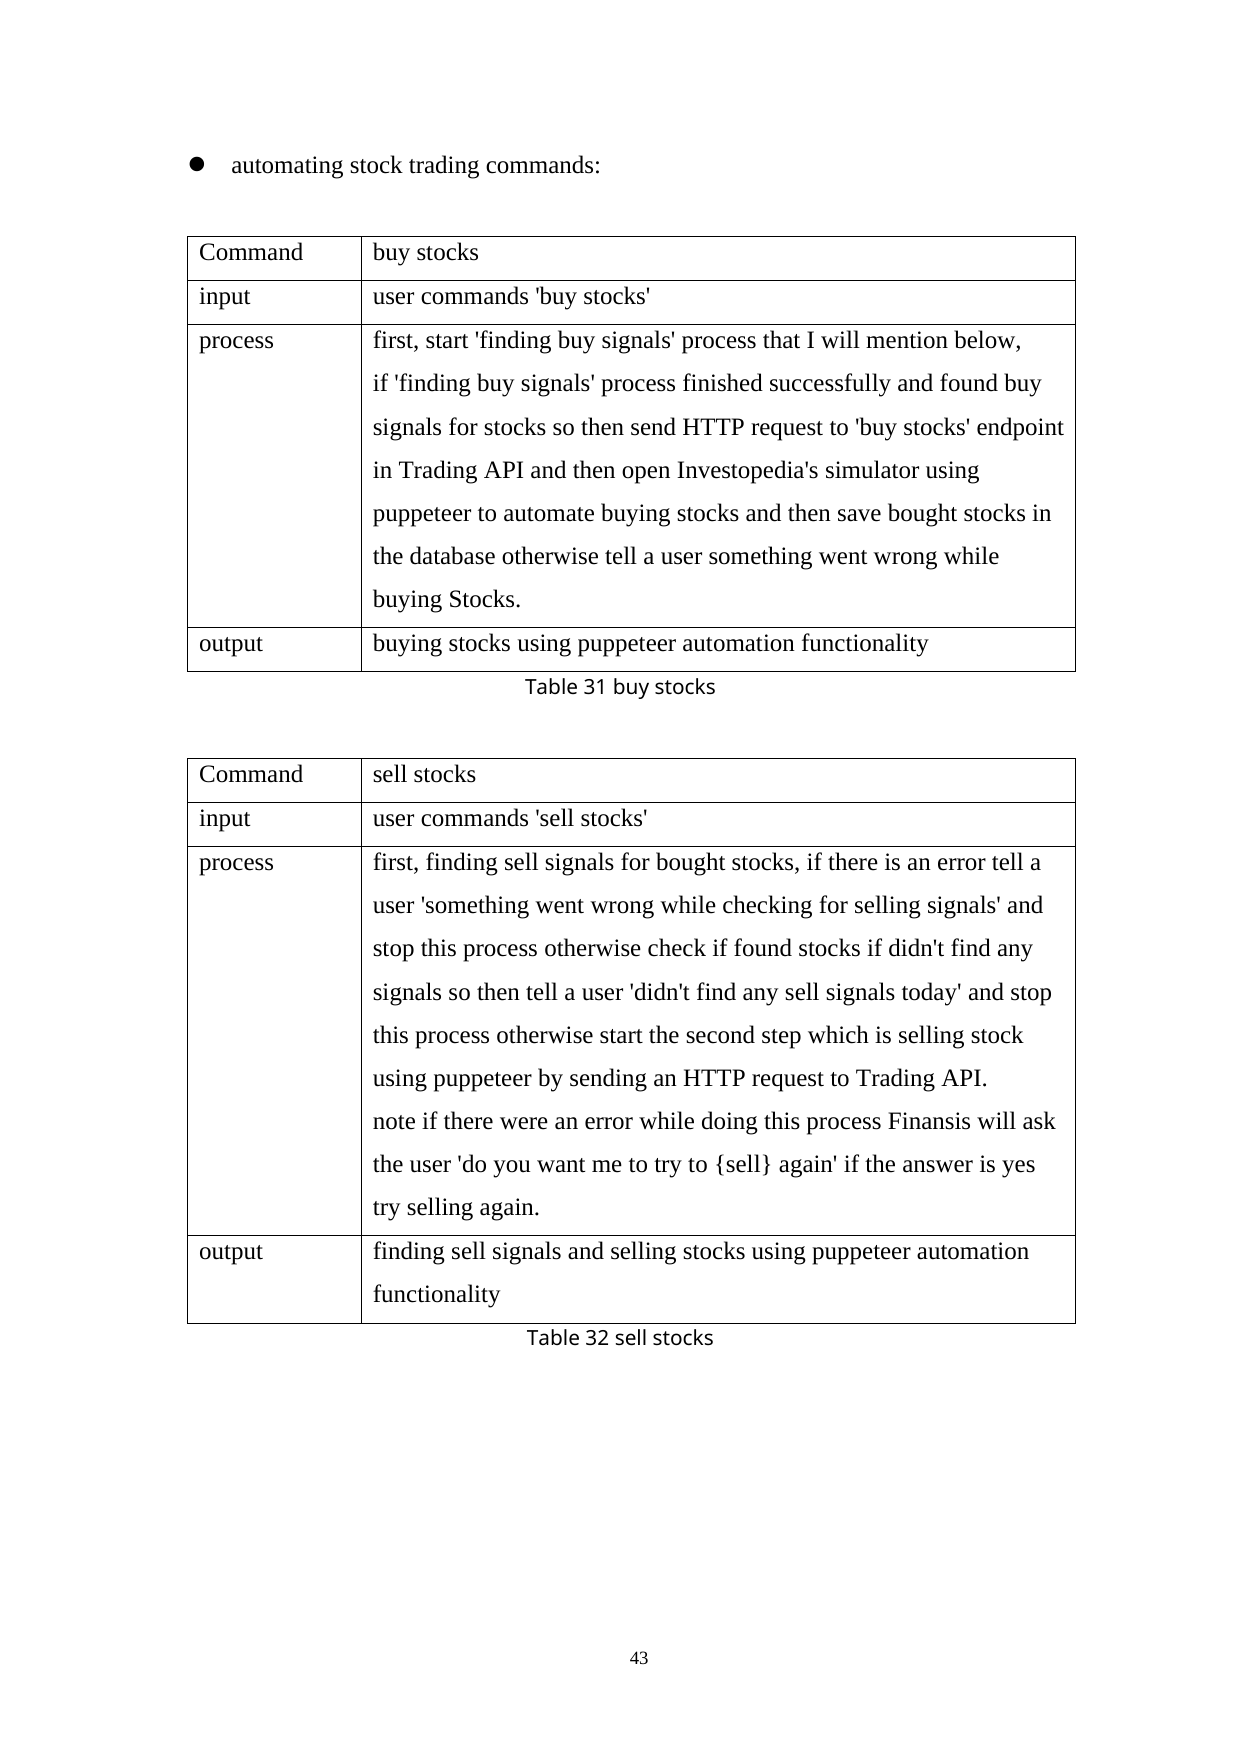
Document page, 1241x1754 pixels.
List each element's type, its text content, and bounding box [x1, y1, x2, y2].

table_cell first, start 'finding buy signals' process that I will mention below, if 'finding buy signals' process finished successfully and found buy signals for stocks so then send HTTP request to 'buy stocks' endpoint in Trading API and then open Investopedia's simulator using puppeteer to automate buying stocks and then save bought stocks in the database otherwise tell a user something went wrong while buying Stocks. [362, 325, 1075, 627]
table_header Command [188, 759, 361, 802]
table_cell user commands 'buy stocks' [362, 281, 1075, 324]
table_cell first, finding sell signals for bought stocks, if there is an error tell a user 'something went wrong while checking for selling signals' and stop this process otherwise check if found stocks if didn't find any signals so then tell a user 'didn't find any sell signals today' and stop this process otherwise start the second step which is selling stock using puppeteer by sending an HTTP request to Trading API. note if there were an error while doing this process Finansis will ask the user 'do you want me to try to {sell} again' if the answer is yes try selling again. [362, 847, 1075, 1235]
table_cell output [188, 628, 361, 671]
table_cell finding sell signals and selling stocks using puppeteer automation functionality [362, 1236, 1075, 1322]
list automating stock trading commands: [187, 150, 1053, 179]
table_cell user commands 'sell stocks' [362, 803, 1075, 846]
table_cell buying stocks using puppeteer automation functionality [362, 628, 1075, 671]
table_cell input [188, 803, 361, 846]
table_cell process [188, 847, 361, 1235]
table_header Command [188, 237, 361, 280]
table_header sell stocks [362, 759, 1075, 802]
table_cell process [188, 325, 361, 627]
table_cell input [188, 281, 361, 324]
table_cell output [188, 1236, 361, 1322]
table_header buy stocks [362, 237, 1075, 280]
